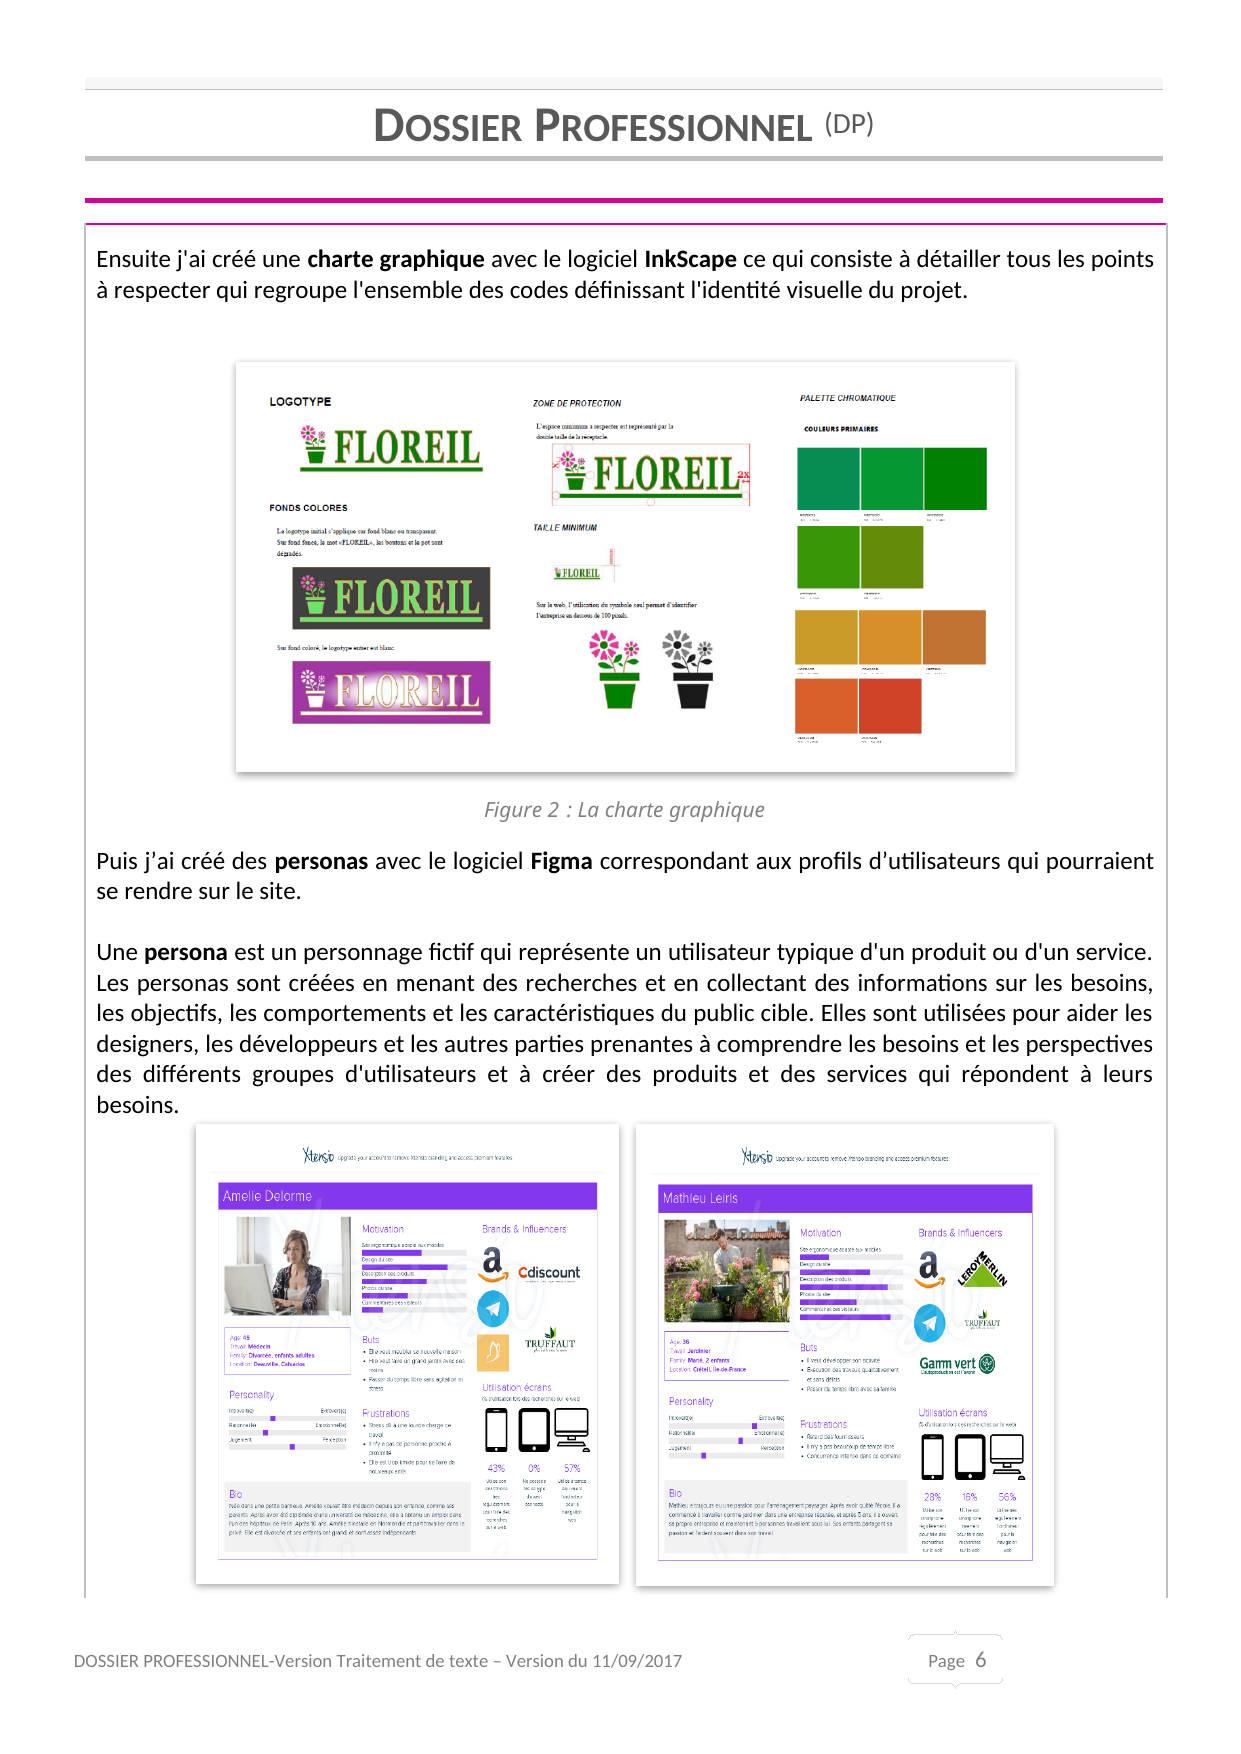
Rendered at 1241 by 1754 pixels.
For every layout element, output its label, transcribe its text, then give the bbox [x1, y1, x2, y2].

picture [210, 1138, 605, 1570]
picture [651, 1138, 1040, 1572]
picture [251, 376, 1001, 758]
